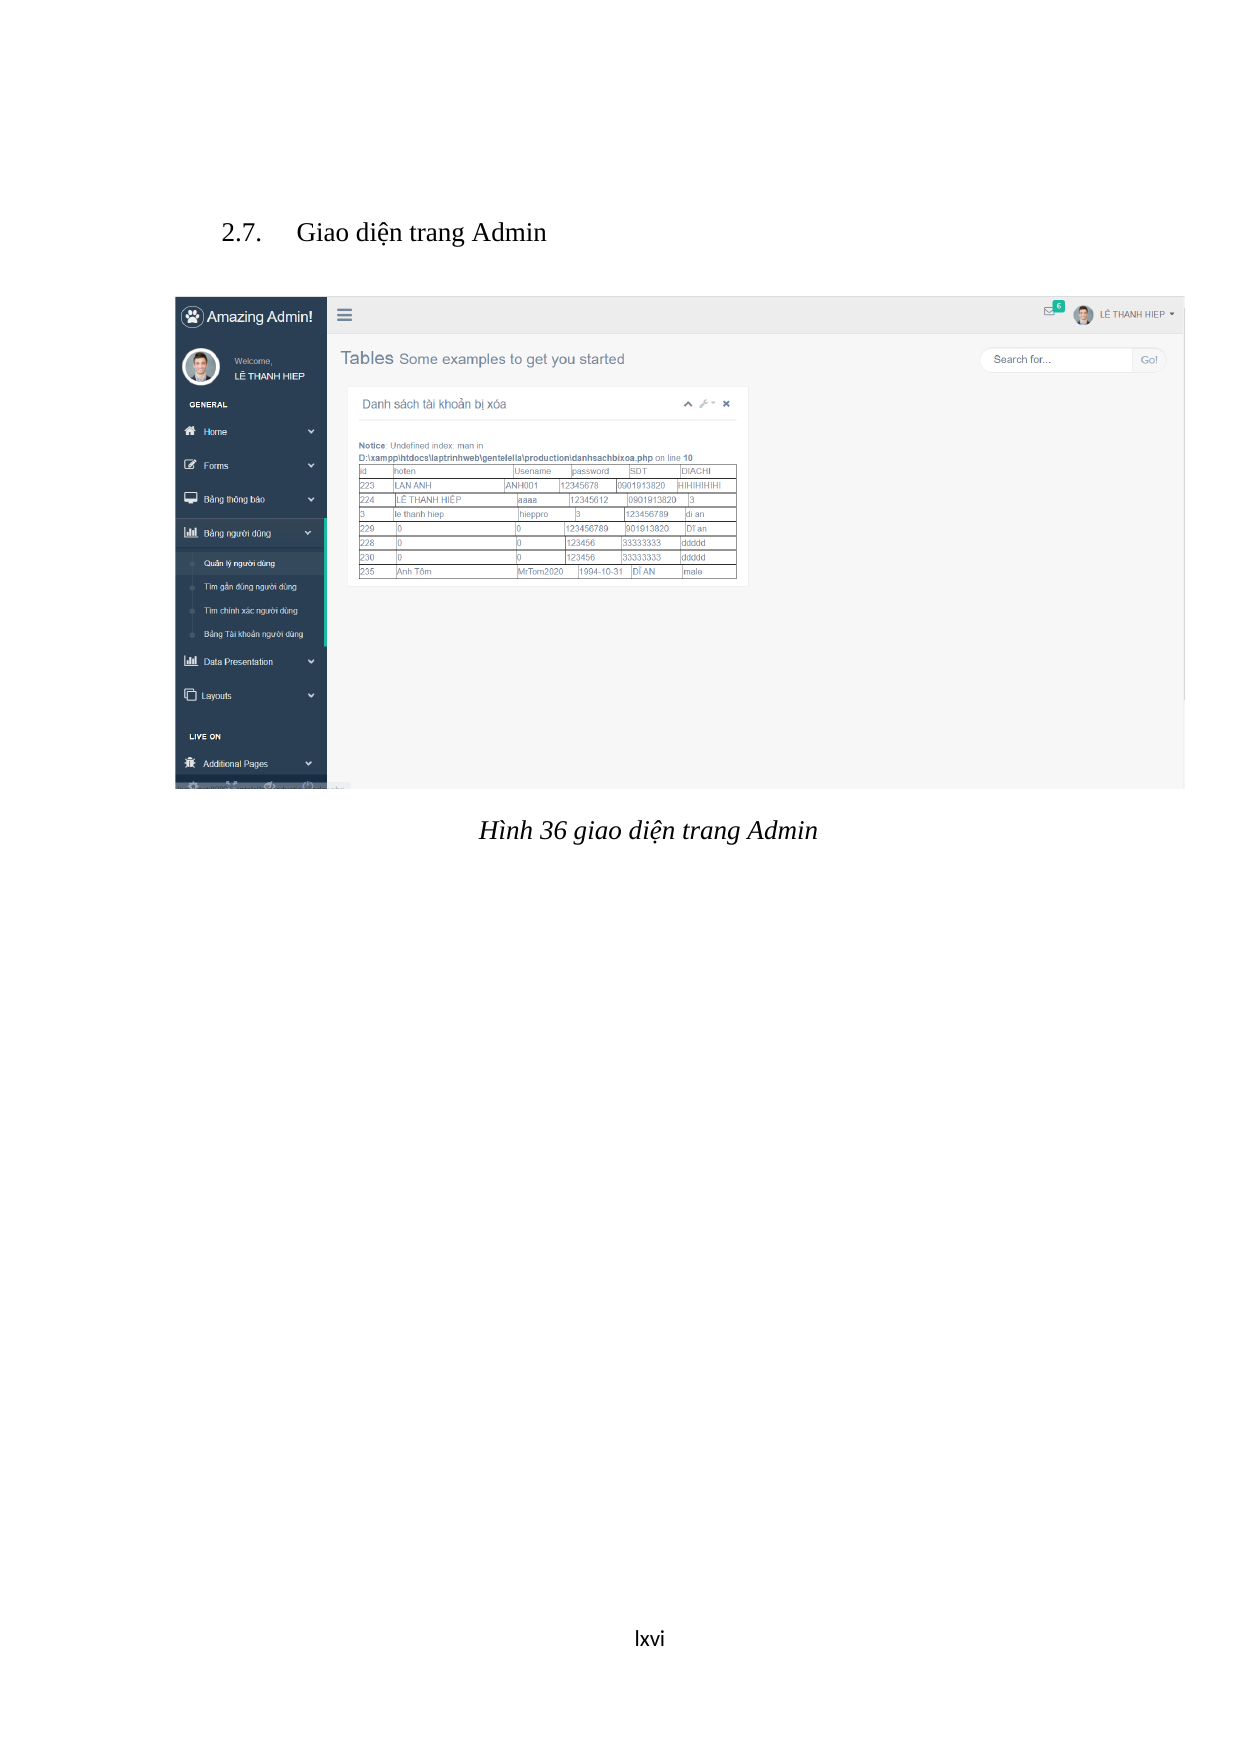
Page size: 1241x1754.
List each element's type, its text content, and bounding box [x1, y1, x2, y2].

list Giao diện trang Admin [221, 216, 1122, 247]
text Hình 36 giao diện trang Admin [177, 814, 1122, 845]
